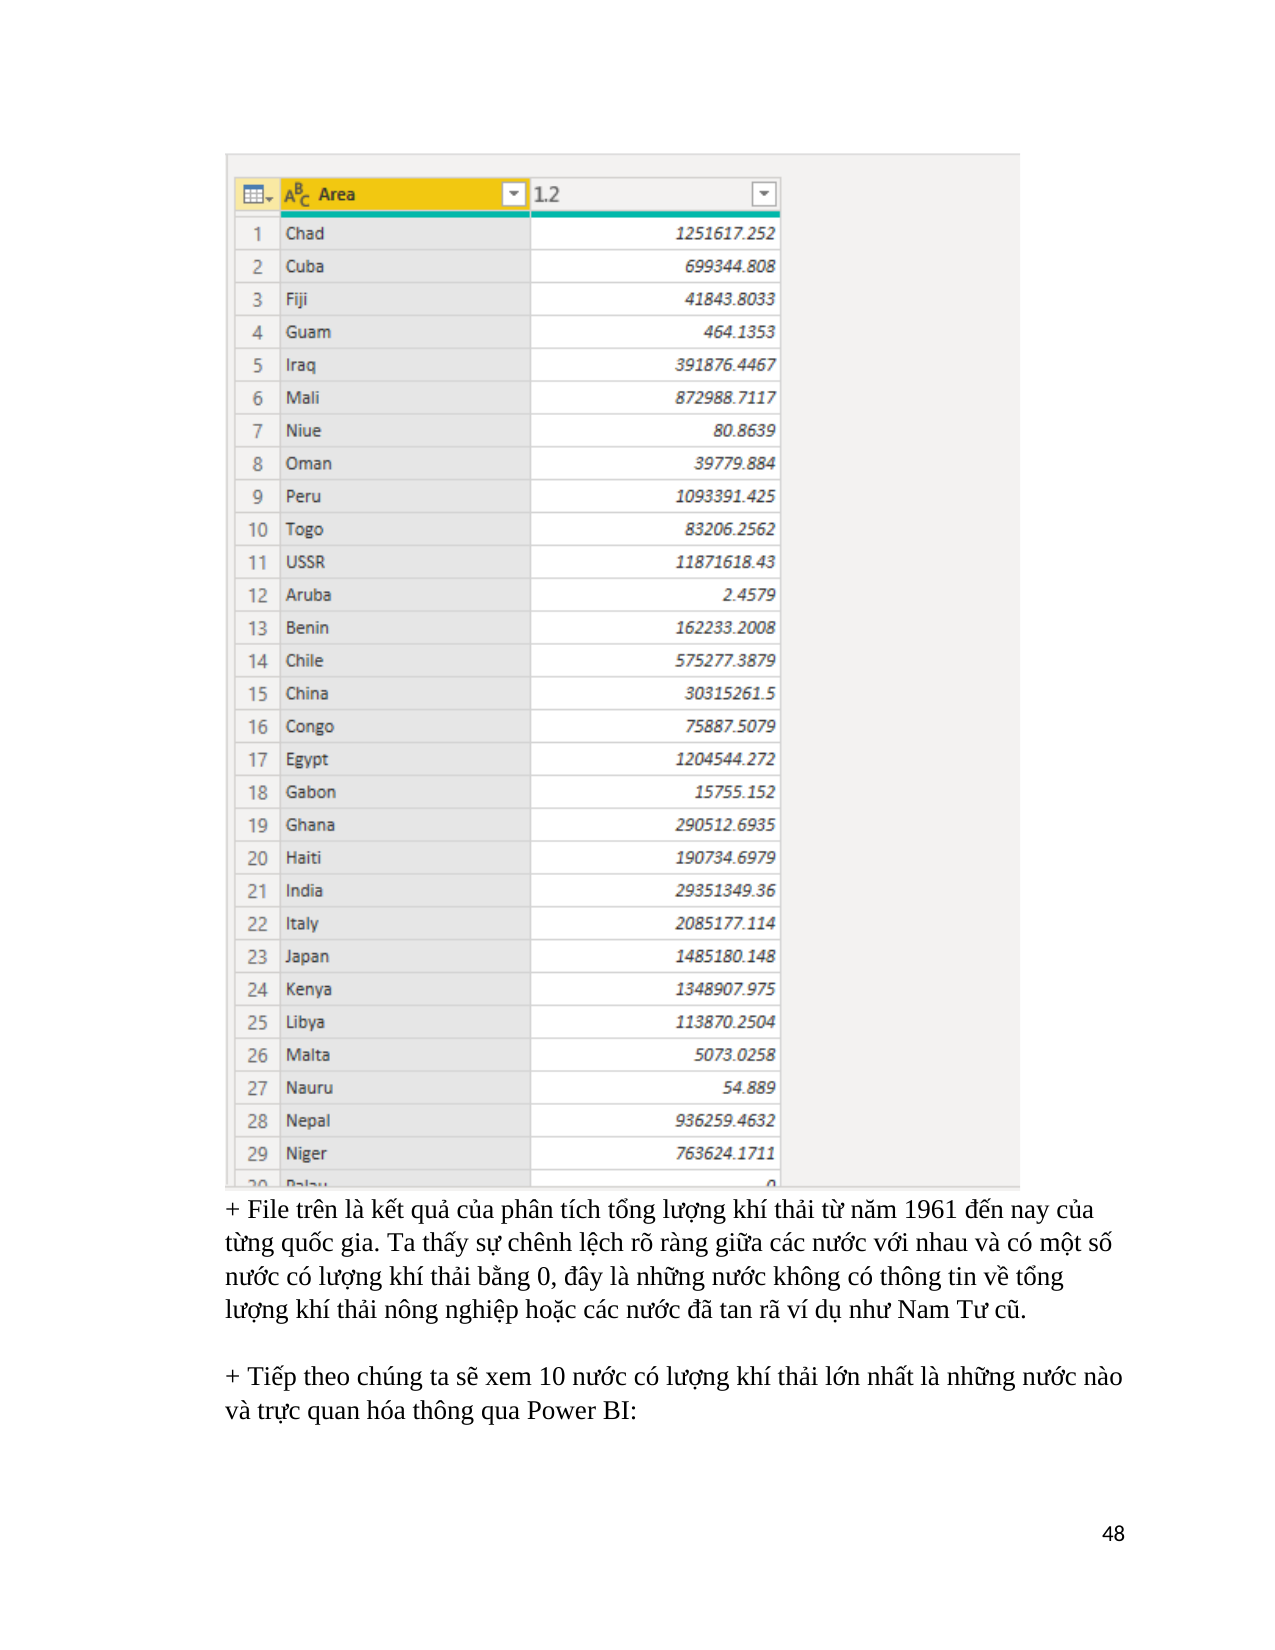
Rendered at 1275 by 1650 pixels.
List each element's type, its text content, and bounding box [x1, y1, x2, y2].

picture [225, 150, 1021, 1191]
list + Tiếp theo chúng ta sẽ xem 10 nước có lượng khí thải lớn nhất là những nước nào và trực quan hóa thông qua Power BI: [225, 1360, 1125, 1425]
list + File trên là kết quả của phân tích tổng lượng khí thải từ năm 1961 đến nay của từng quốc gia. Ta thấy sự chênh lệch rõ ràng giữa các nước với nhau và có một số nước có lượng khí thải bằng 0, đây là những nước không có thông tin về tổng lượng khí thải nông nghiệp hoặc các nước đã tan rã ví dụ như Nam Tư cũ. [225, 1193, 1125, 1324]
